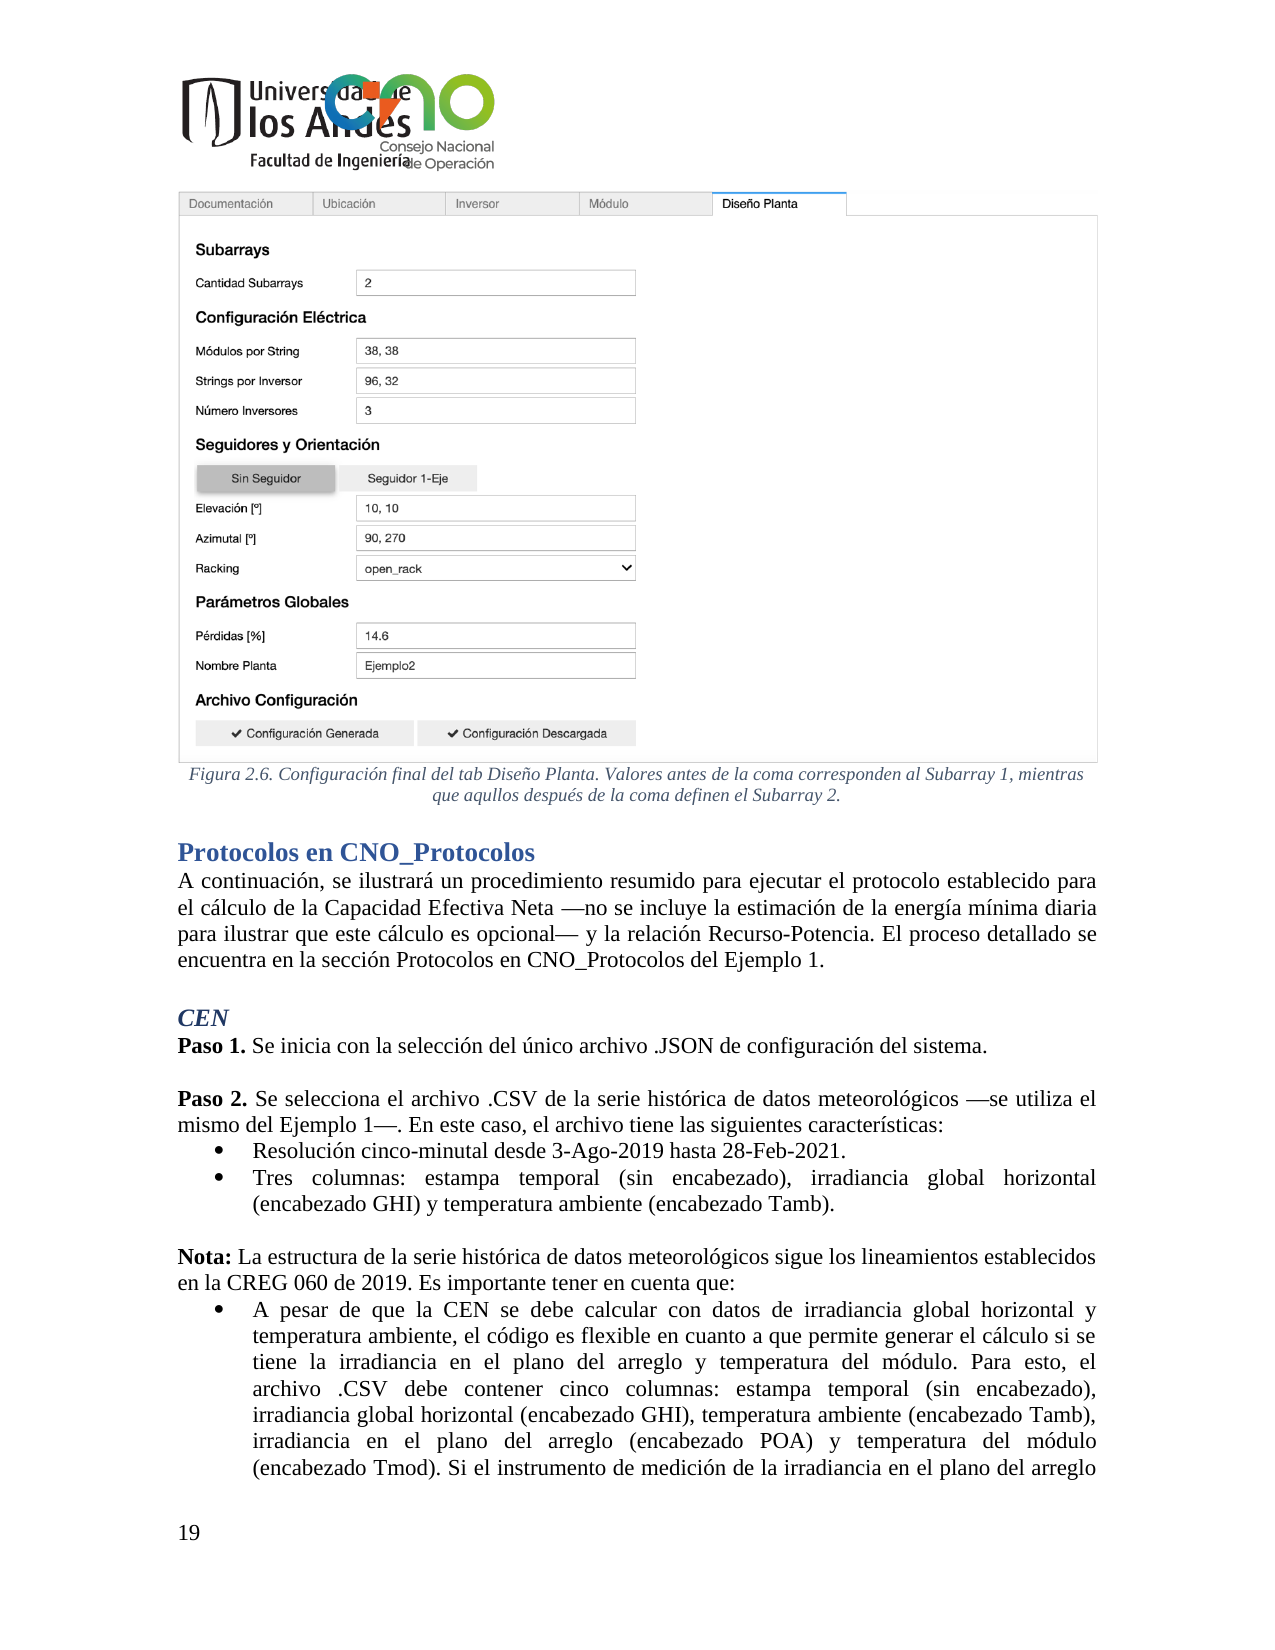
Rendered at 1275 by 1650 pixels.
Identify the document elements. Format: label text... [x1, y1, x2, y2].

list Resolución cinco-minutal desde 3-Ago-2019 hasta 28-Feb-2021. [215, 1137, 1098, 1164]
text Paso 1. Se inicia con la selección del único archivo .JSON de configuración del sistema. [177, 1032, 1098, 1058]
text Nota: La estructura de la serie histórica de datos meteorológicos sigue los lineamientos establecidos en la CREG 060 de 2019. Es importante tener en cuenta que: [177, 1243, 1098, 1296]
list Tres columnas: estampa temporal (sin encabezado), irradiancia global horizontal (encabezado GHI) y temperatura ambiente (encabezado Tamb). [215, 1164, 1098, 1217]
picture [177, 190, 1098, 763]
text Figura 2.6. Configuración final del tab Diseño Planta. Valores antes de la coma corresponden al Subarray 1, mientras que aqullos después de la coma definen el Subarray 2. [177, 763, 1098, 806]
text Paso 2. Se selecciona el archivo .CSV de la serie histórica de datos meteorológicos —se utiliza el mismo del Ejemplo 1—. En este caso, el archivo tiene las siguientes características: [177, 1085, 1098, 1137]
picture [324, 73, 495, 172]
subtitle CEN [177, 1003, 1098, 1032]
subtitle Protocolos en CNO_Protocolos [177, 836, 1098, 867]
text A continuación, se ilustrará un procedimiento resumido para ejecutar el protocolo establecido para el cálculo de la Capacidad Efectiva Neta —no se incluye la estimación de la energía mínima diaria para ilustrar que este cálculo es opcional— y la relación Recurso-Potencia. El proceso detallado se encuentra en la sección Protocolos en CNO_Protocolos del Ejemplo 1. [177, 867, 1098, 973]
